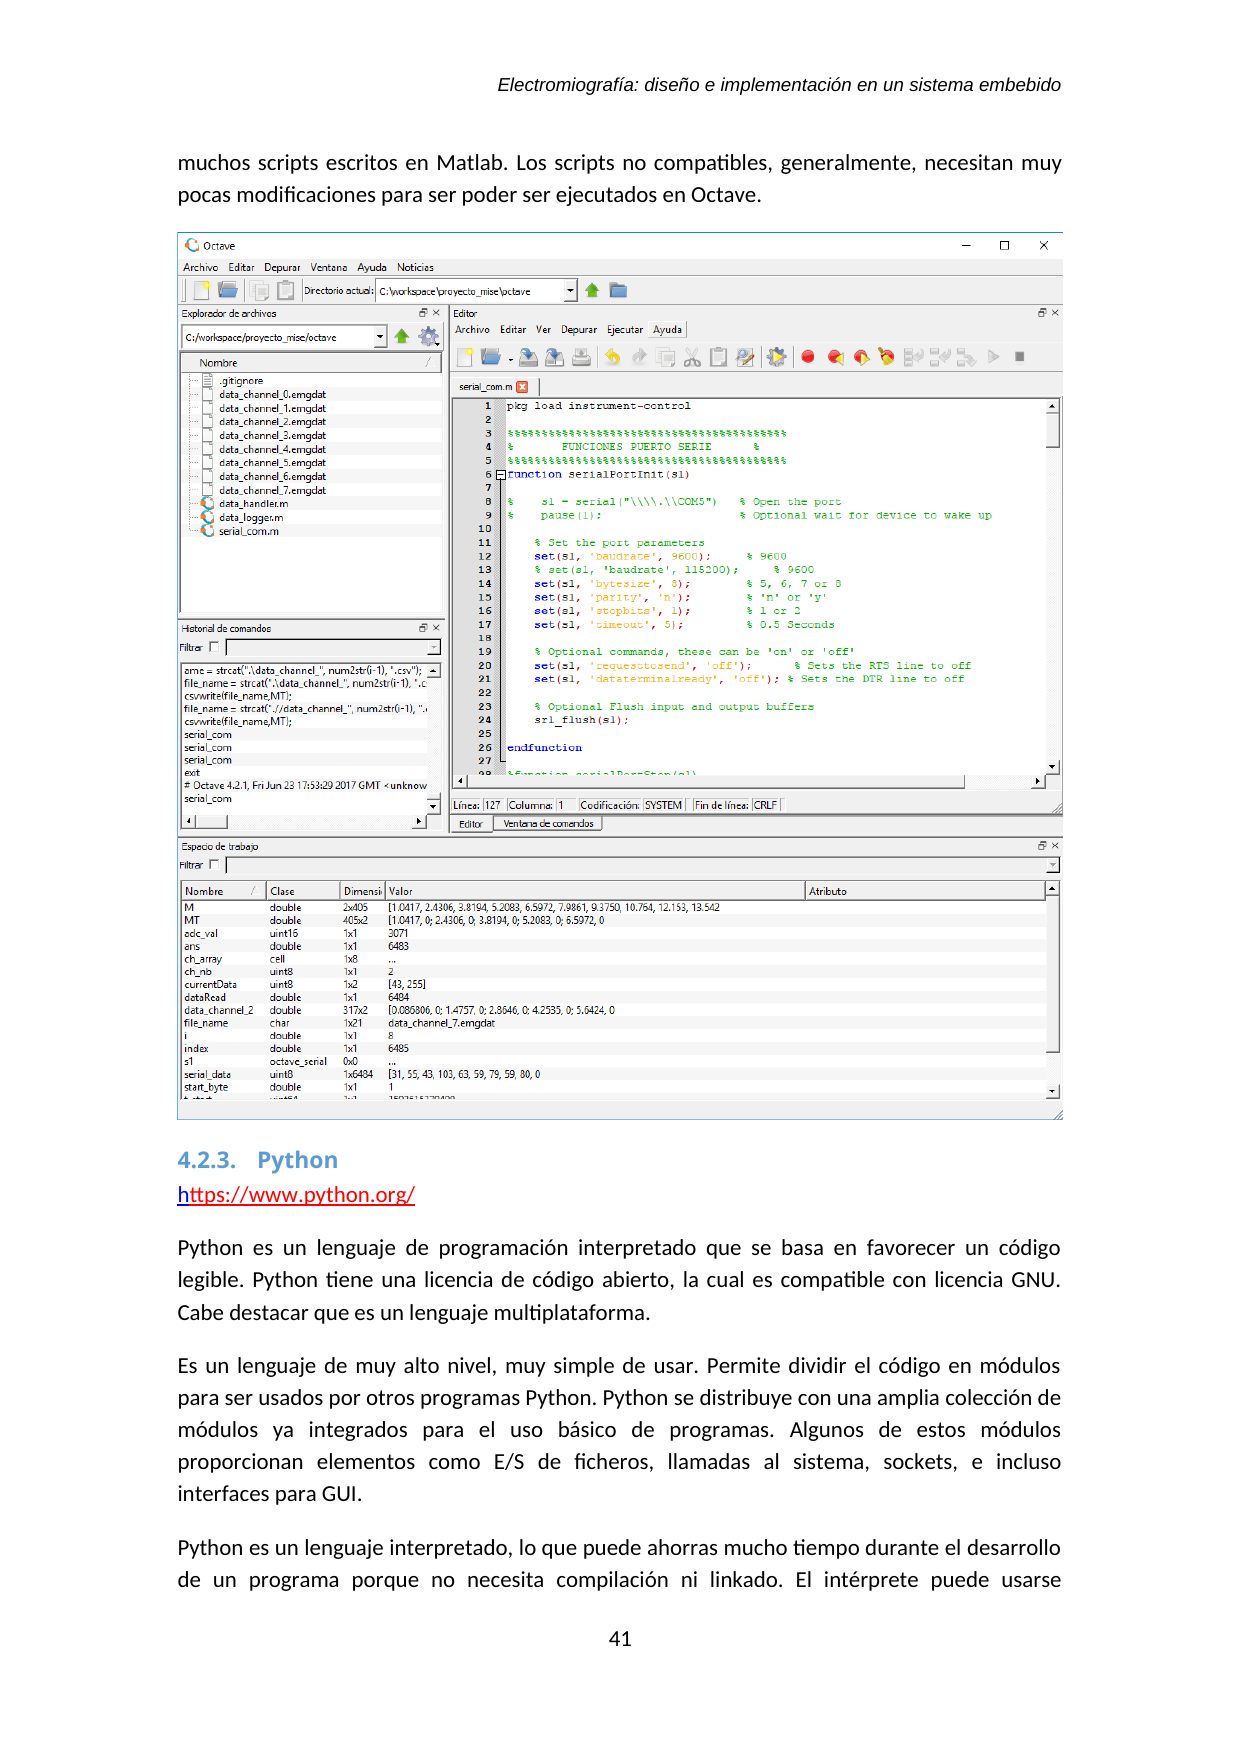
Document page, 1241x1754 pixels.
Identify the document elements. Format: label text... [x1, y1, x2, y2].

text https://www.python.org/ [177, 1180, 1063, 1208]
subtitle Python [177, 1144, 1063, 1176]
text Python es un lenguaje de programación interpretado que se basa en favorecer un código legible. Python tiene una licencia de código abierto, la cual es compatible con licencia GNU. Cabe destacar que es un lenguaje multiplataforma. [177, 1233, 1063, 1326]
text Es un lenguaje de muy alto nivel, muy simple de usar. Permite dividir el código en módulos para ser usados por otros programas Python. Python se distribuye con una amplia colección de módulos ya integrados para el uso básico de programas. Algunos de estos módulos proporcionan elementos como E/S de ficheros, llamadas al sistema, sockets, e incluso interfaces para GUI. [177, 1351, 1063, 1508]
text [177, 1533, 1063, 1593]
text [177, 148, 1063, 208]
picture [177, 232, 1063, 1120]
